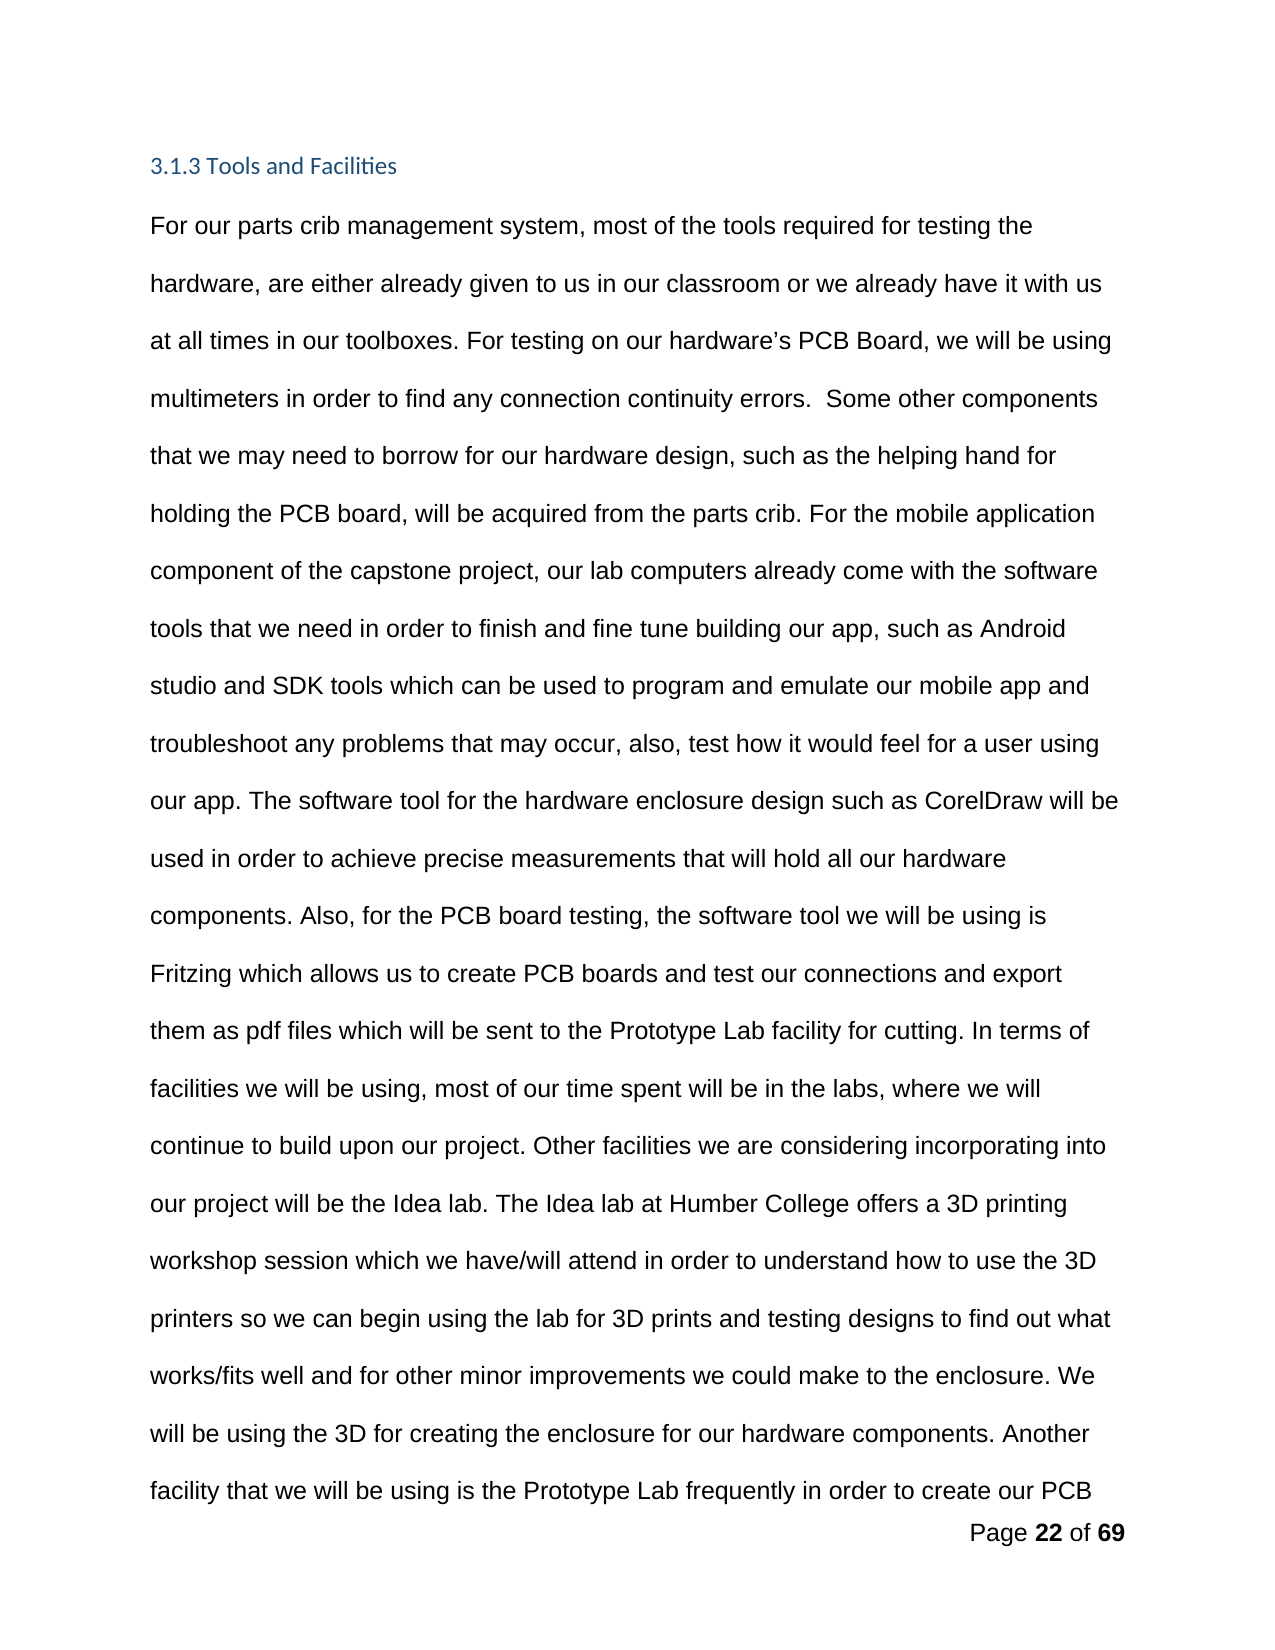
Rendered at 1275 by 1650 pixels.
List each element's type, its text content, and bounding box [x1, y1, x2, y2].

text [150, 211, 1125, 1505]
subtitle 3.1.3 Tools and Facilities [150, 150, 1125, 181]
